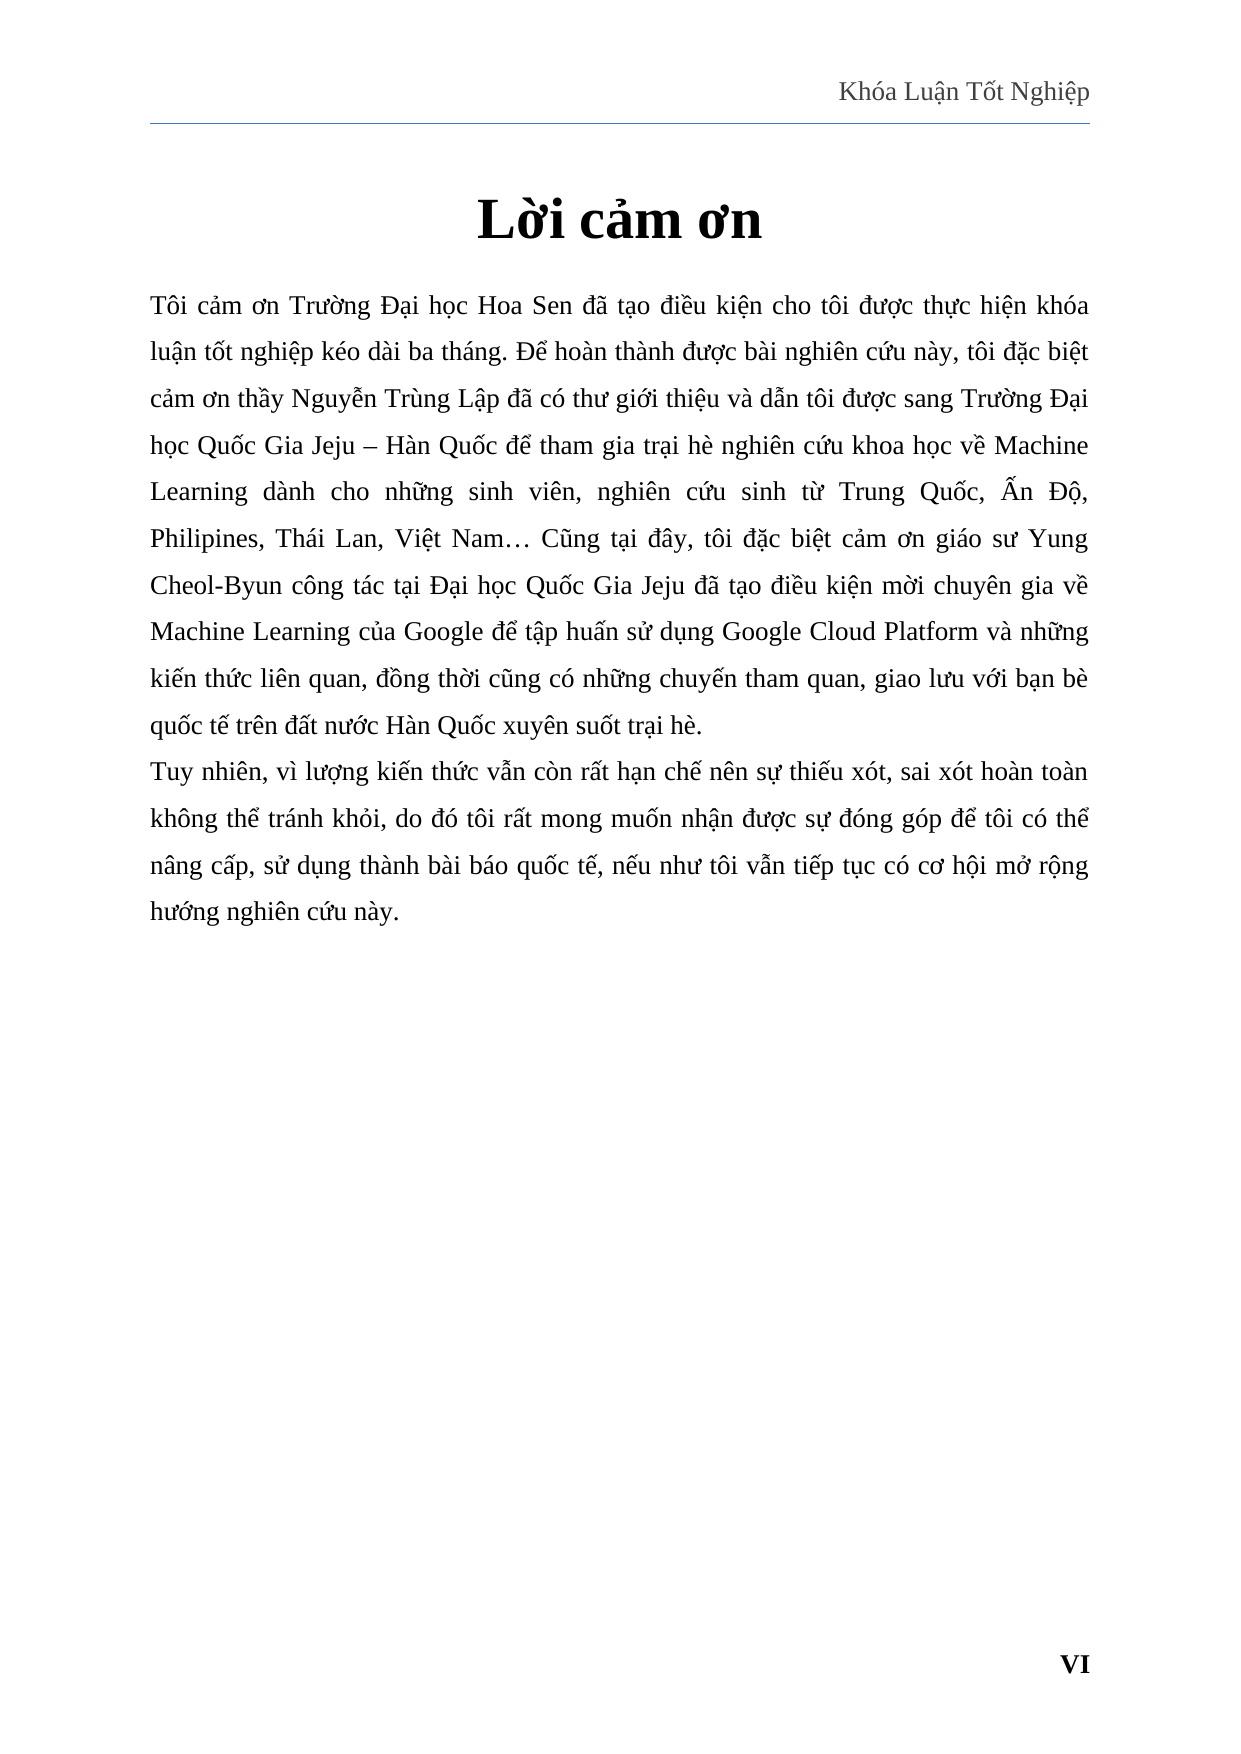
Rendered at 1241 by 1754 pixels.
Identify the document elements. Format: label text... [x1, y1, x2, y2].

text Tôi cảm ơn Trường Đại học Hoa Sen đã tạo điều kiện cho tôi được thực hiện khóa luận tốt nghiệp kéo dài ba tháng. Để hoàn thành được bài nghiên cứu này, tôi đặc biệt cảm ơn thầy Nguyễn Trùng Lập đã có thư giới thiệu và dẫn tôi được sang Trường Đại học Quốc Gia Jeju – Hàn Quốc để tham gia trại hè nghiên cứu khoa học về Machine Learning dành cho những sinh viên, nghiên cứu sinh từ Trung Quốc, Ấn Độ, Philipines, Thái Lan, Việt Nam… Cũng tại đây, tôi đặc biệt cảm ơn giáo sư Yung Cheol-Byun công tác tại Đại học Quốc Gia Jeju đã tạo điều kiện mời chuyên gia về Machine Learning của Google để tập huấn sử dụng Google Cloud Platform và những kiến thức liên quan, đồng thời cũng có những chuyến tham quan, giao lưu với bạn bè quốc tế trên đất nước Hàn Quốc xuyên suốt trại hè. [150, 289, 1090, 740]
subtitle Lời cảm ơn [150, 184, 1090, 251]
text Tuy nhiên, vì lượng kiến thức vẫn còn rất hạn chế nên sự thiếu xót, sai xót hoàn toàn không thể tránh khỏi, do đó tôi rất mong muốn nhận được sự đóng góp để tôi có thể nâng cấp, sử dụng thành bài báo quốc tế, nếu như tôi vẫn tiếp tục có cơ hội mở rộng hướng nghiên cứu này. [150, 756, 1090, 927]
